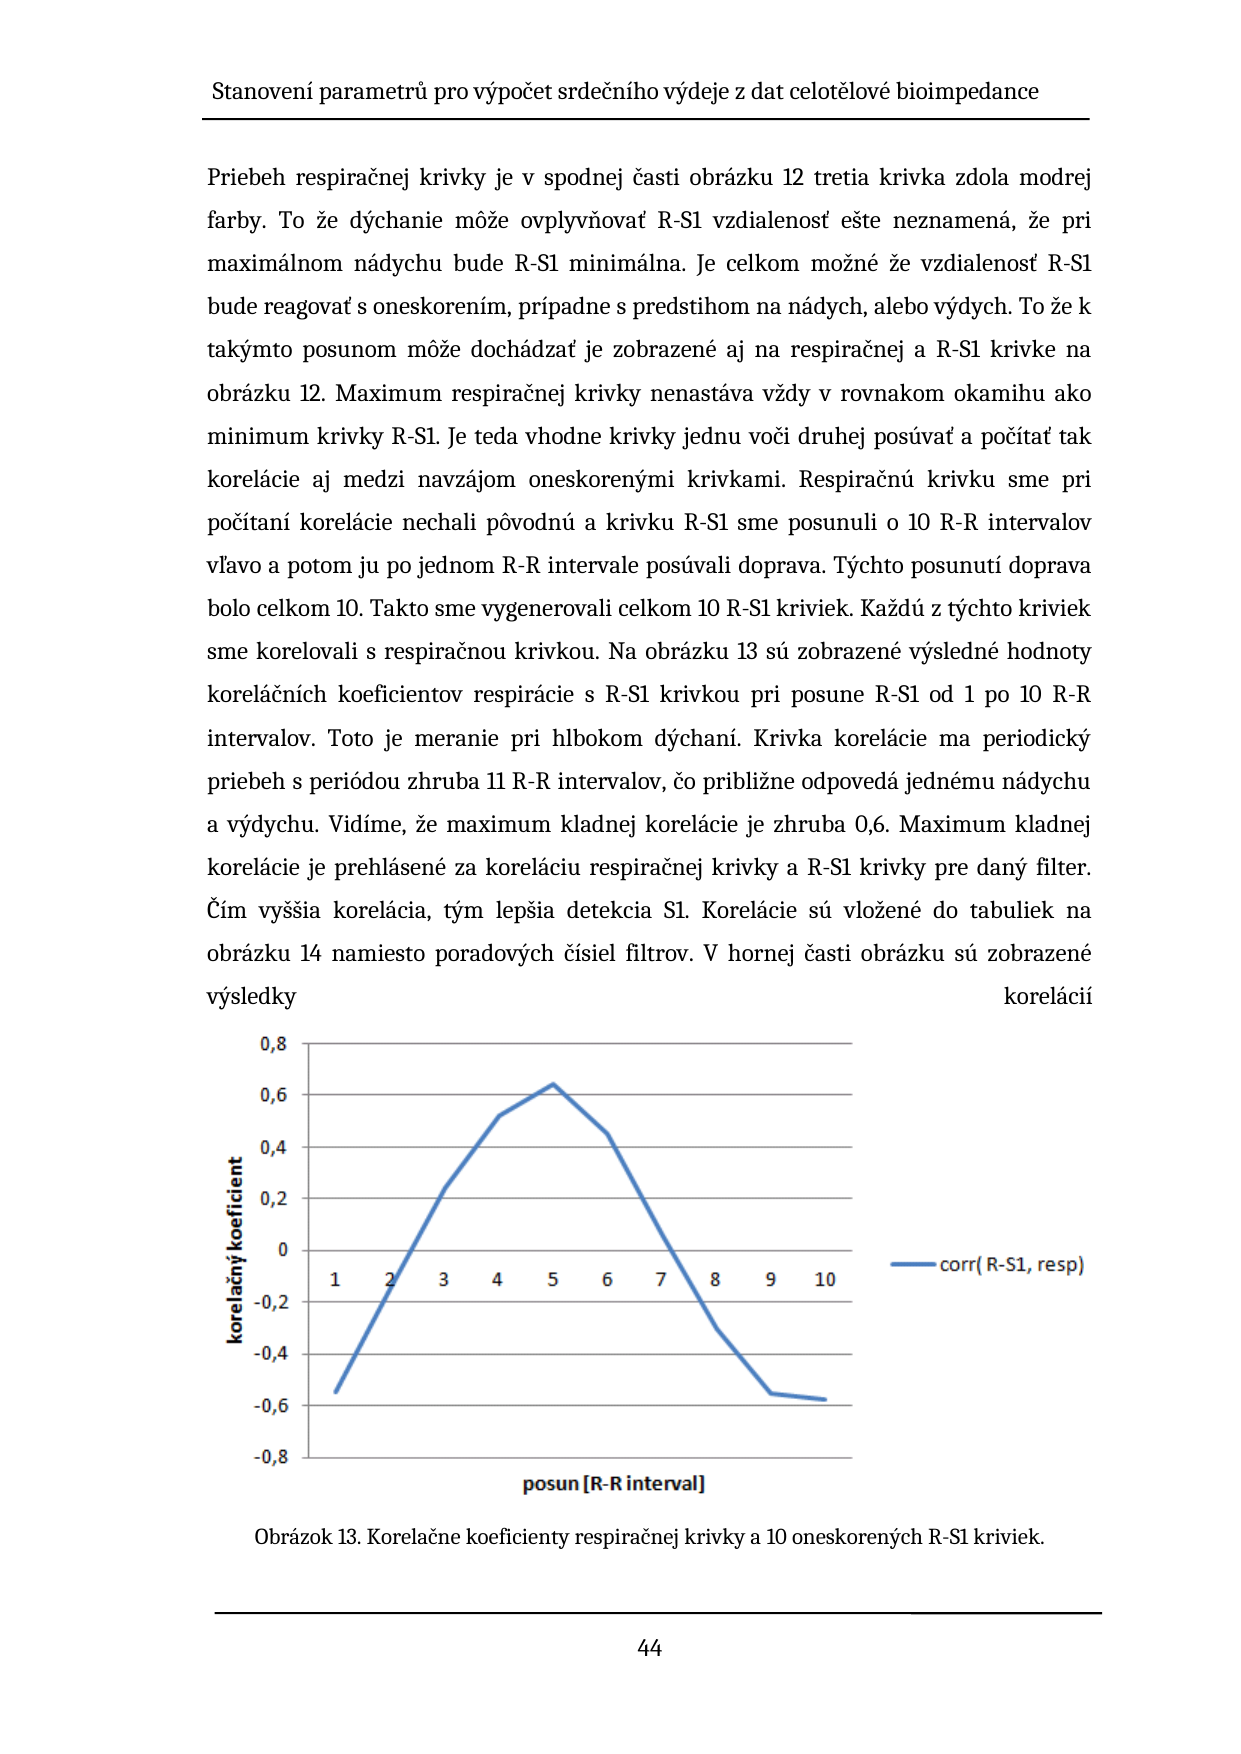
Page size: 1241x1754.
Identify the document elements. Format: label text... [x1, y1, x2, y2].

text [207, 163, 1092, 1025]
picture [206, 1025, 1093, 1510]
text Obrázok 13. Korelačne koeficienty respiračnej krivky a 10 oneskorených R-S1 kriviek. [207, 1524, 1092, 1550]
